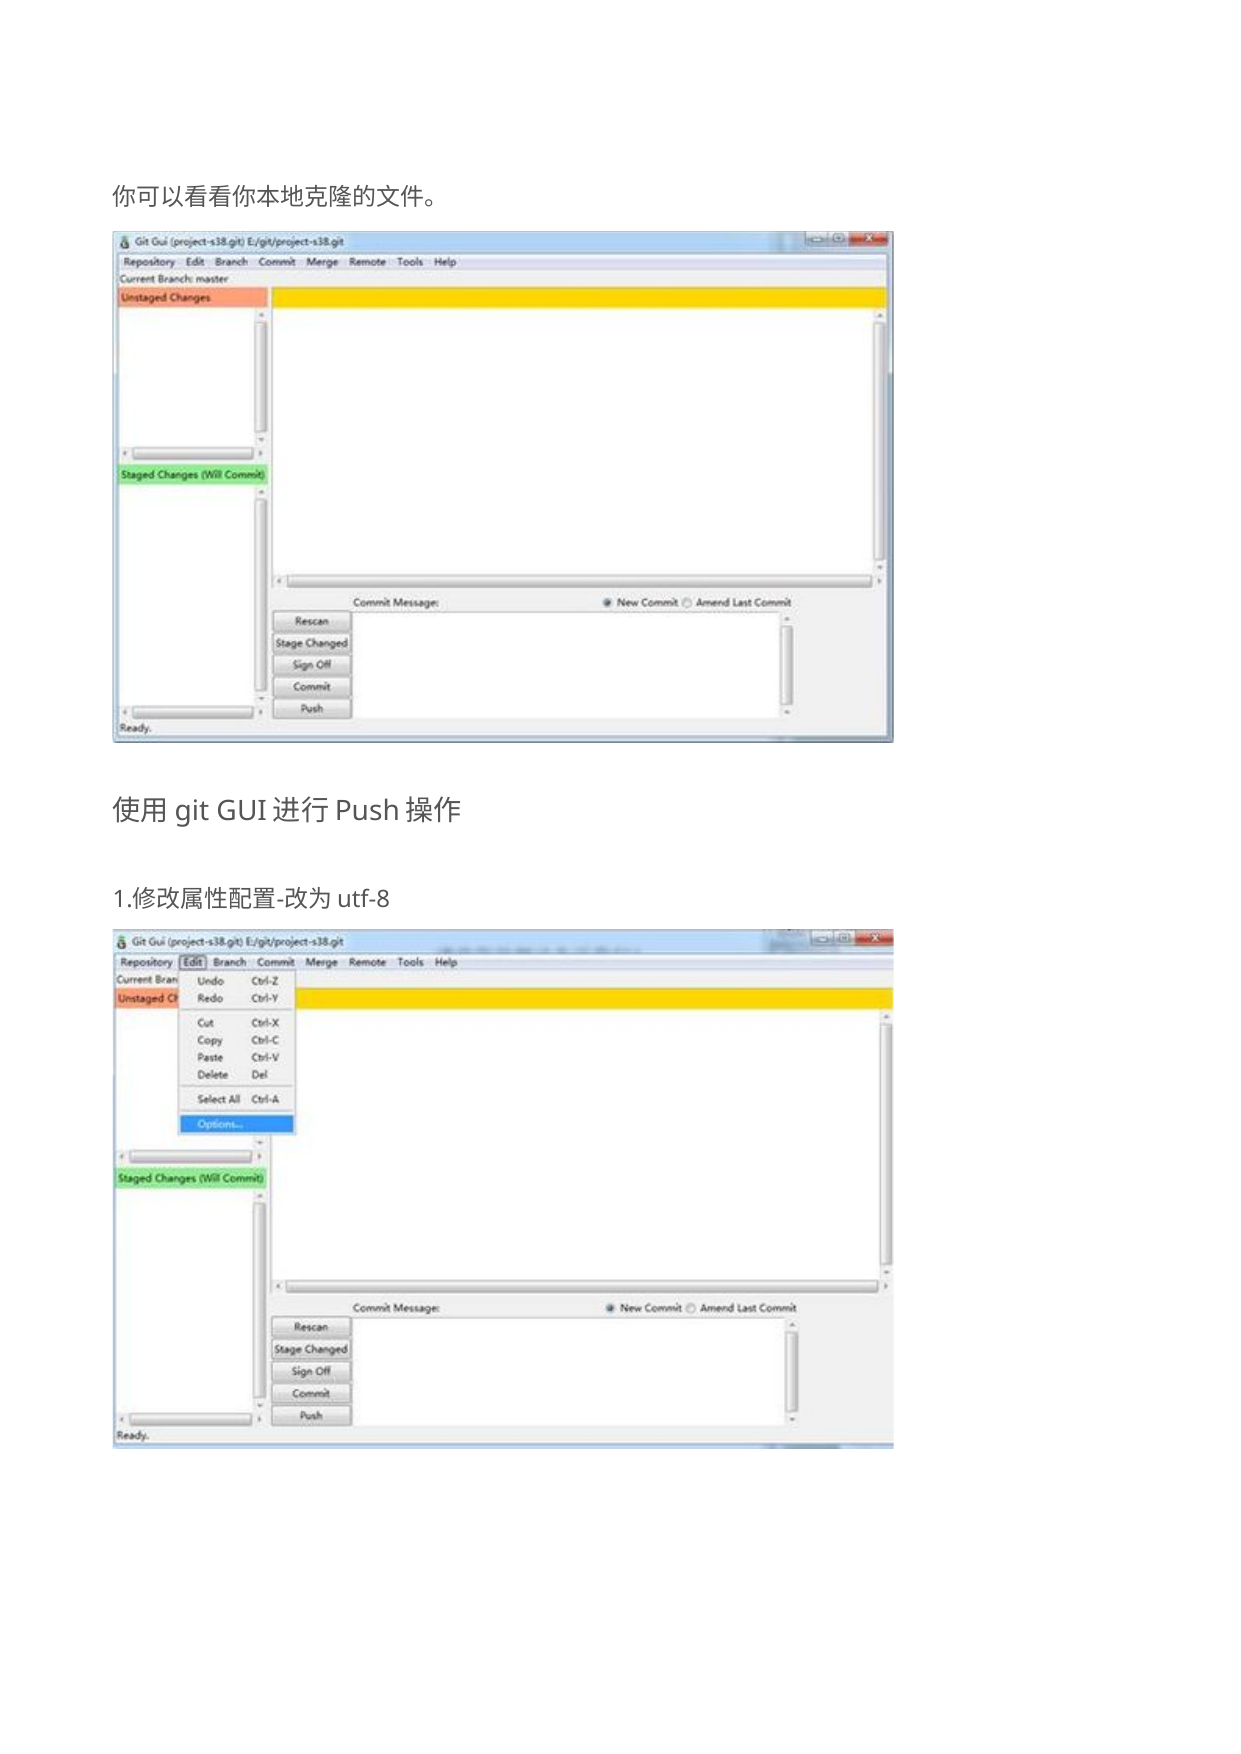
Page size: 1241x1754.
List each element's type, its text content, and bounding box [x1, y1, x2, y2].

picture [112, 231, 894, 743]
subtitle 使用git GUI进行Push操作 [112, 776, 1128, 841]
picture [112, 929, 894, 1449]
